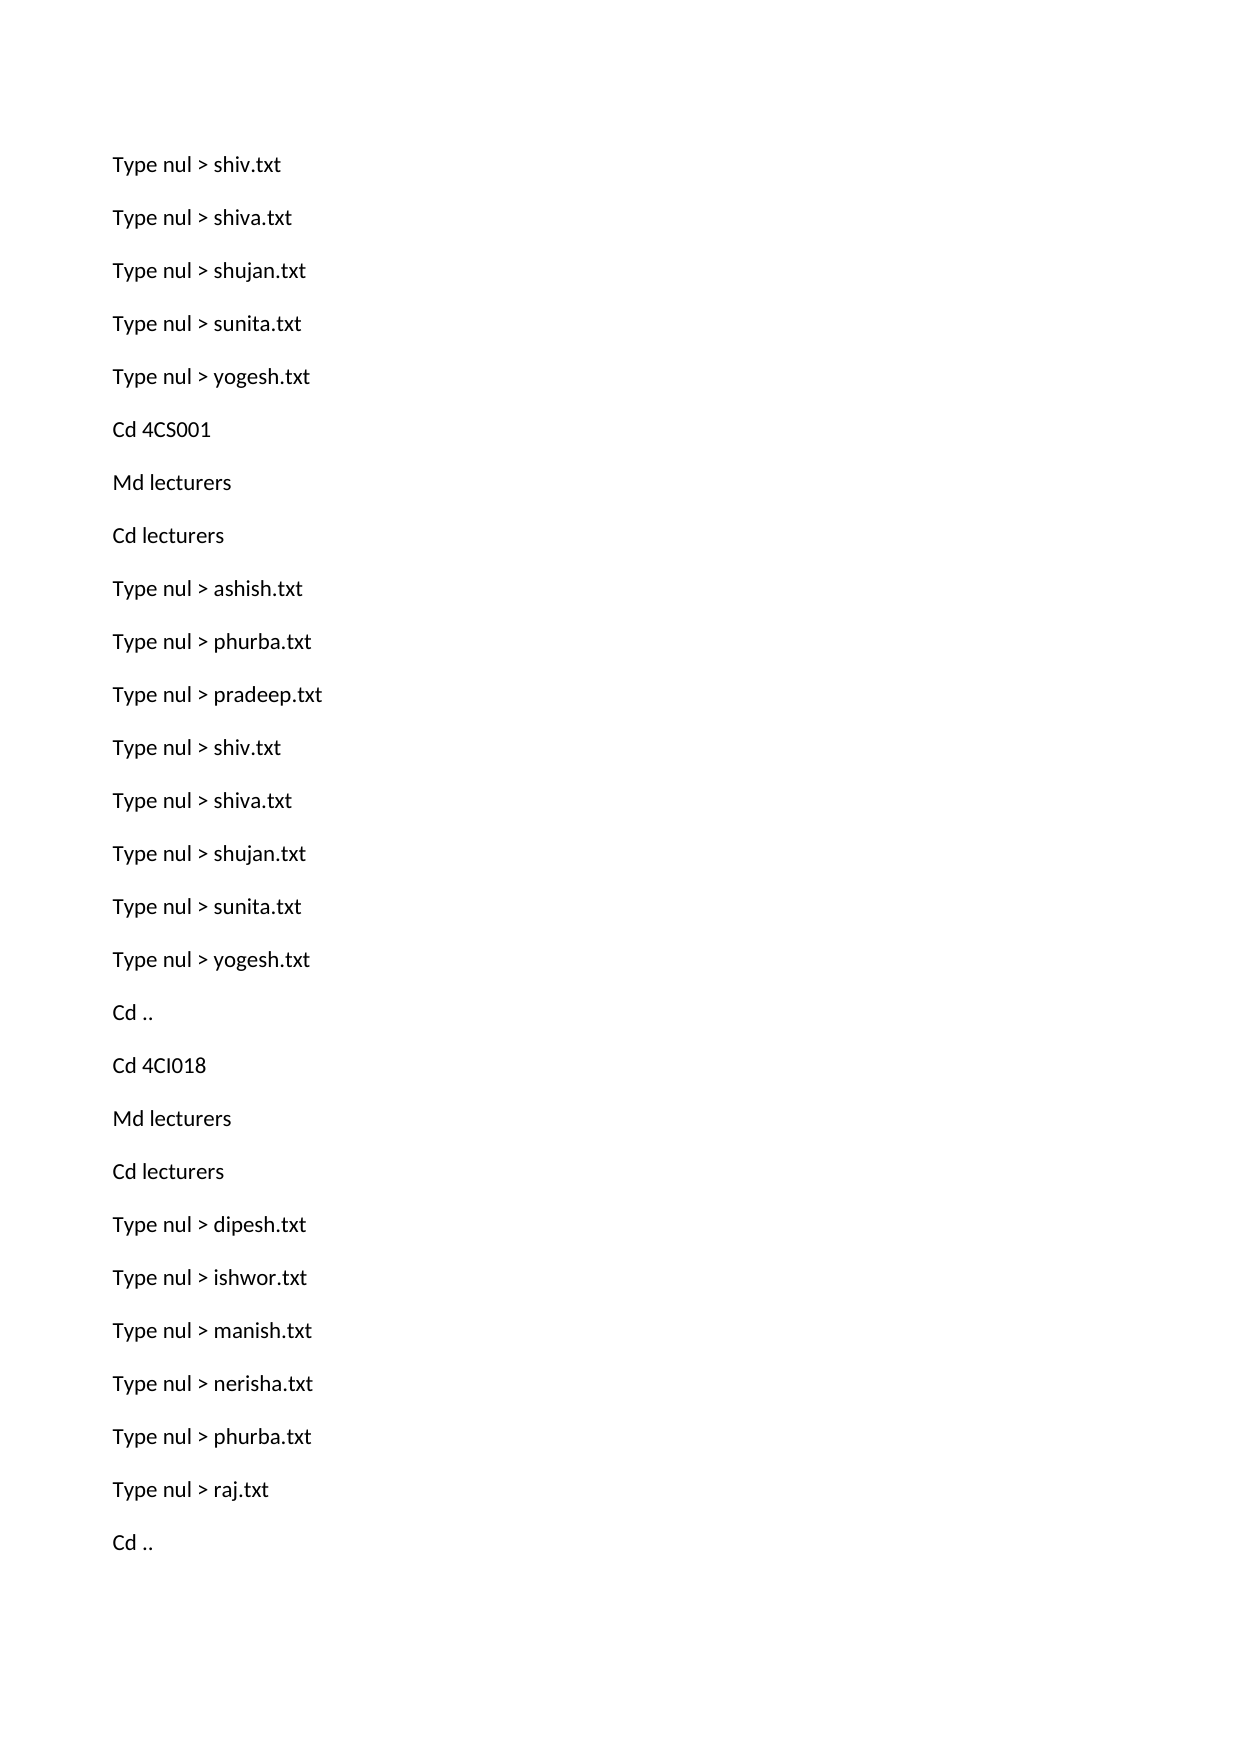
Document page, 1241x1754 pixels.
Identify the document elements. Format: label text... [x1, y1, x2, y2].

text Cd 4CS001 [112, 415, 1128, 443]
text Cd lecturers [112, 1157, 1128, 1185]
text Type nul > dipesh.txt [112, 1210, 1128, 1238]
text Type nul > shiva.txt [112, 786, 1128, 814]
text Type nul > raj.txt [112, 1476, 1128, 1503]
text Type nul > yogesh.txt [112, 945, 1128, 973]
text Cd lecturers [112, 521, 1128, 549]
text Type nul > ashish.txt [112, 574, 1128, 602]
text Type nul > sunita.txt [112, 309, 1128, 337]
text Type nul > nerisha.txt [112, 1369, 1128, 1397]
text Type nul > ishwor.txt [112, 1263, 1128, 1291]
text Type nul > shiv.txt [112, 150, 1128, 178]
text Md lecturers [112, 1104, 1128, 1132]
text Type nul > manish.txt [112, 1316, 1128, 1344]
text Type nul > pradeep.txt [112, 680, 1128, 708]
text Cd .. [112, 1528, 1128, 1557]
text Type nul > shiv.txt [112, 733, 1128, 761]
text Cd 4CI018 [112, 1051, 1128, 1079]
text Type nul > sunita.txt [112, 892, 1128, 920]
text Type nul > phurba.txt [112, 627, 1128, 655]
text Type nul > shujan.txt [112, 839, 1128, 867]
text Type nul > shujan.txt [112, 256, 1128, 284]
text Md lecturers [112, 468, 1128, 496]
text Type nul > phurba.txt [112, 1422, 1128, 1451]
text Type nul > yogesh.txt [112, 362, 1128, 390]
text Cd .. [112, 998, 1128, 1026]
text Type nul > shiva.txt [112, 203, 1128, 231]
